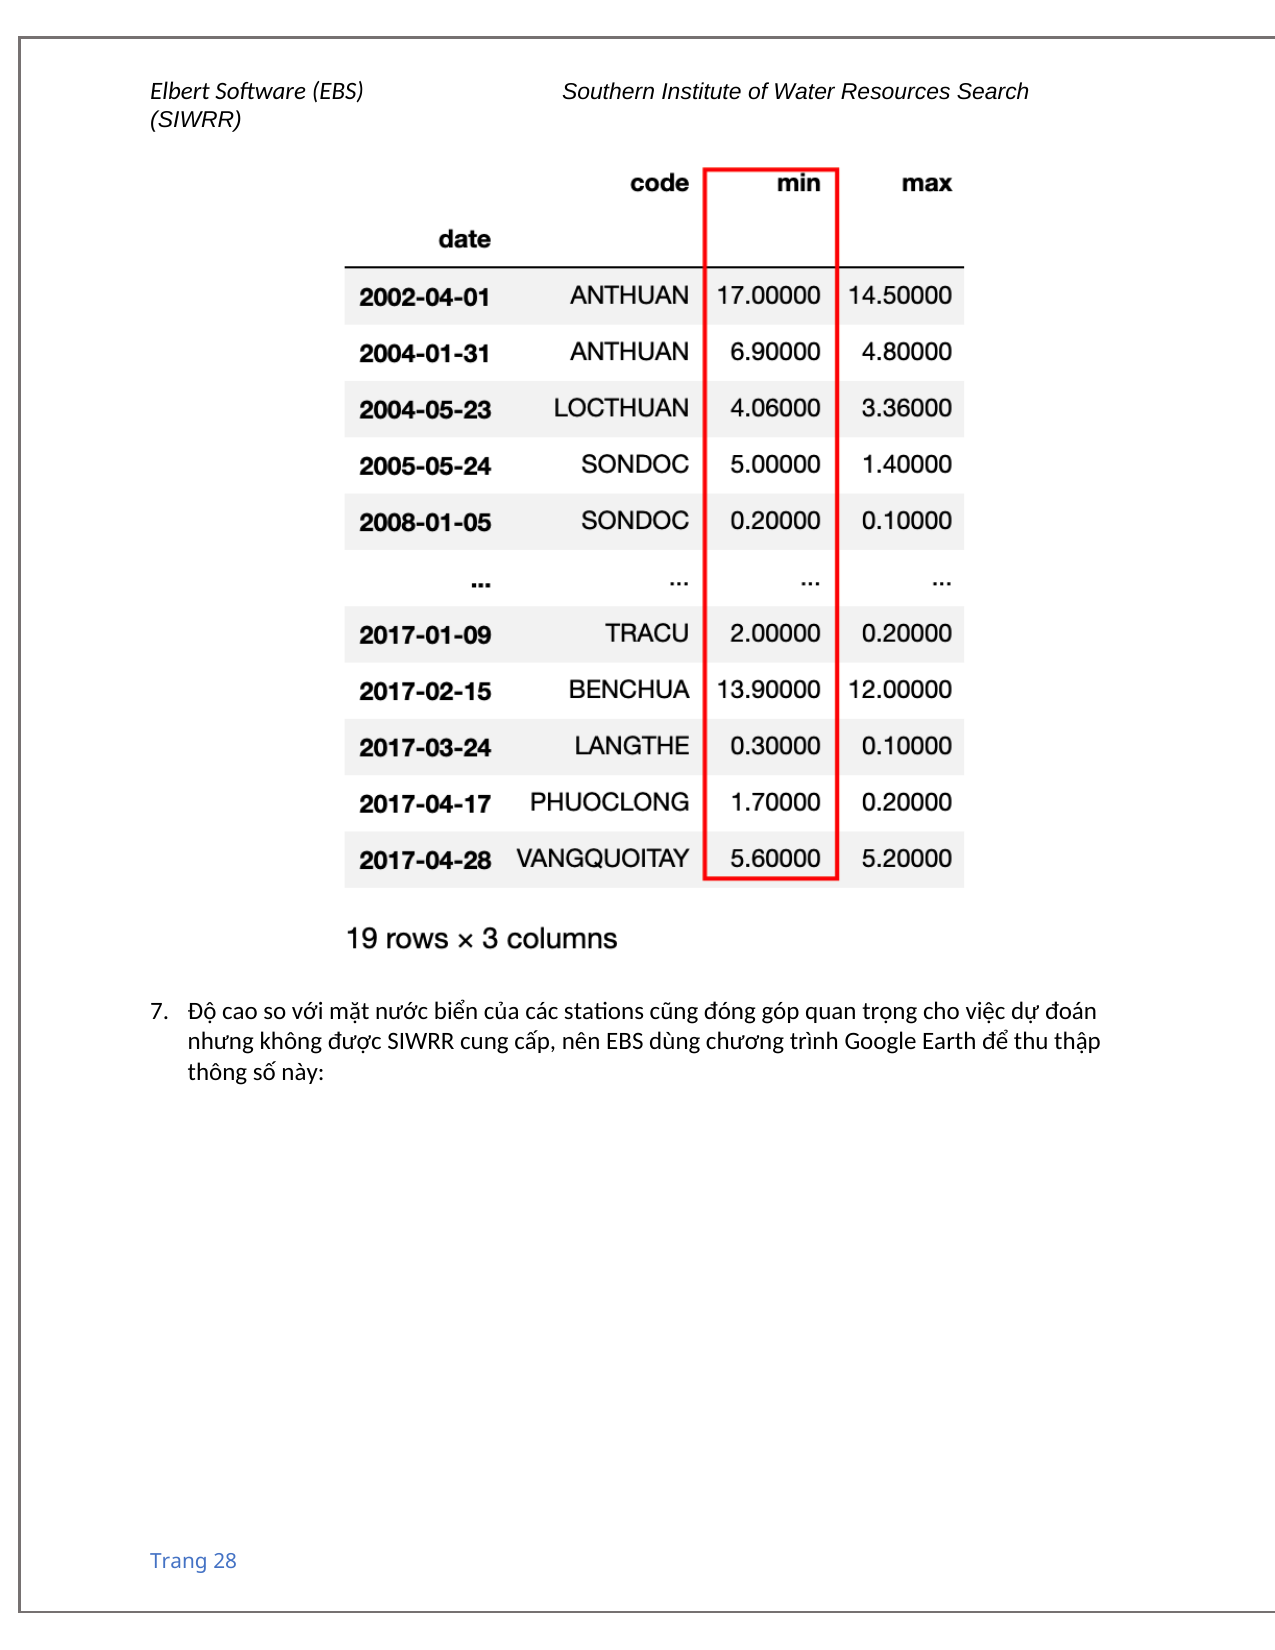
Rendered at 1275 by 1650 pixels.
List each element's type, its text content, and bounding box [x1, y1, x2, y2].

picture [328, 162, 985, 965]
list Độ cao so với mặt nước biển của các stations cũng đóng góp quan trọng cho việc dự đoán nhưng không được SIWRR cung cấp, nên EBS dùng chương trình Google Earth để thu thập thông số này: [150, 995, 1125, 1087]
